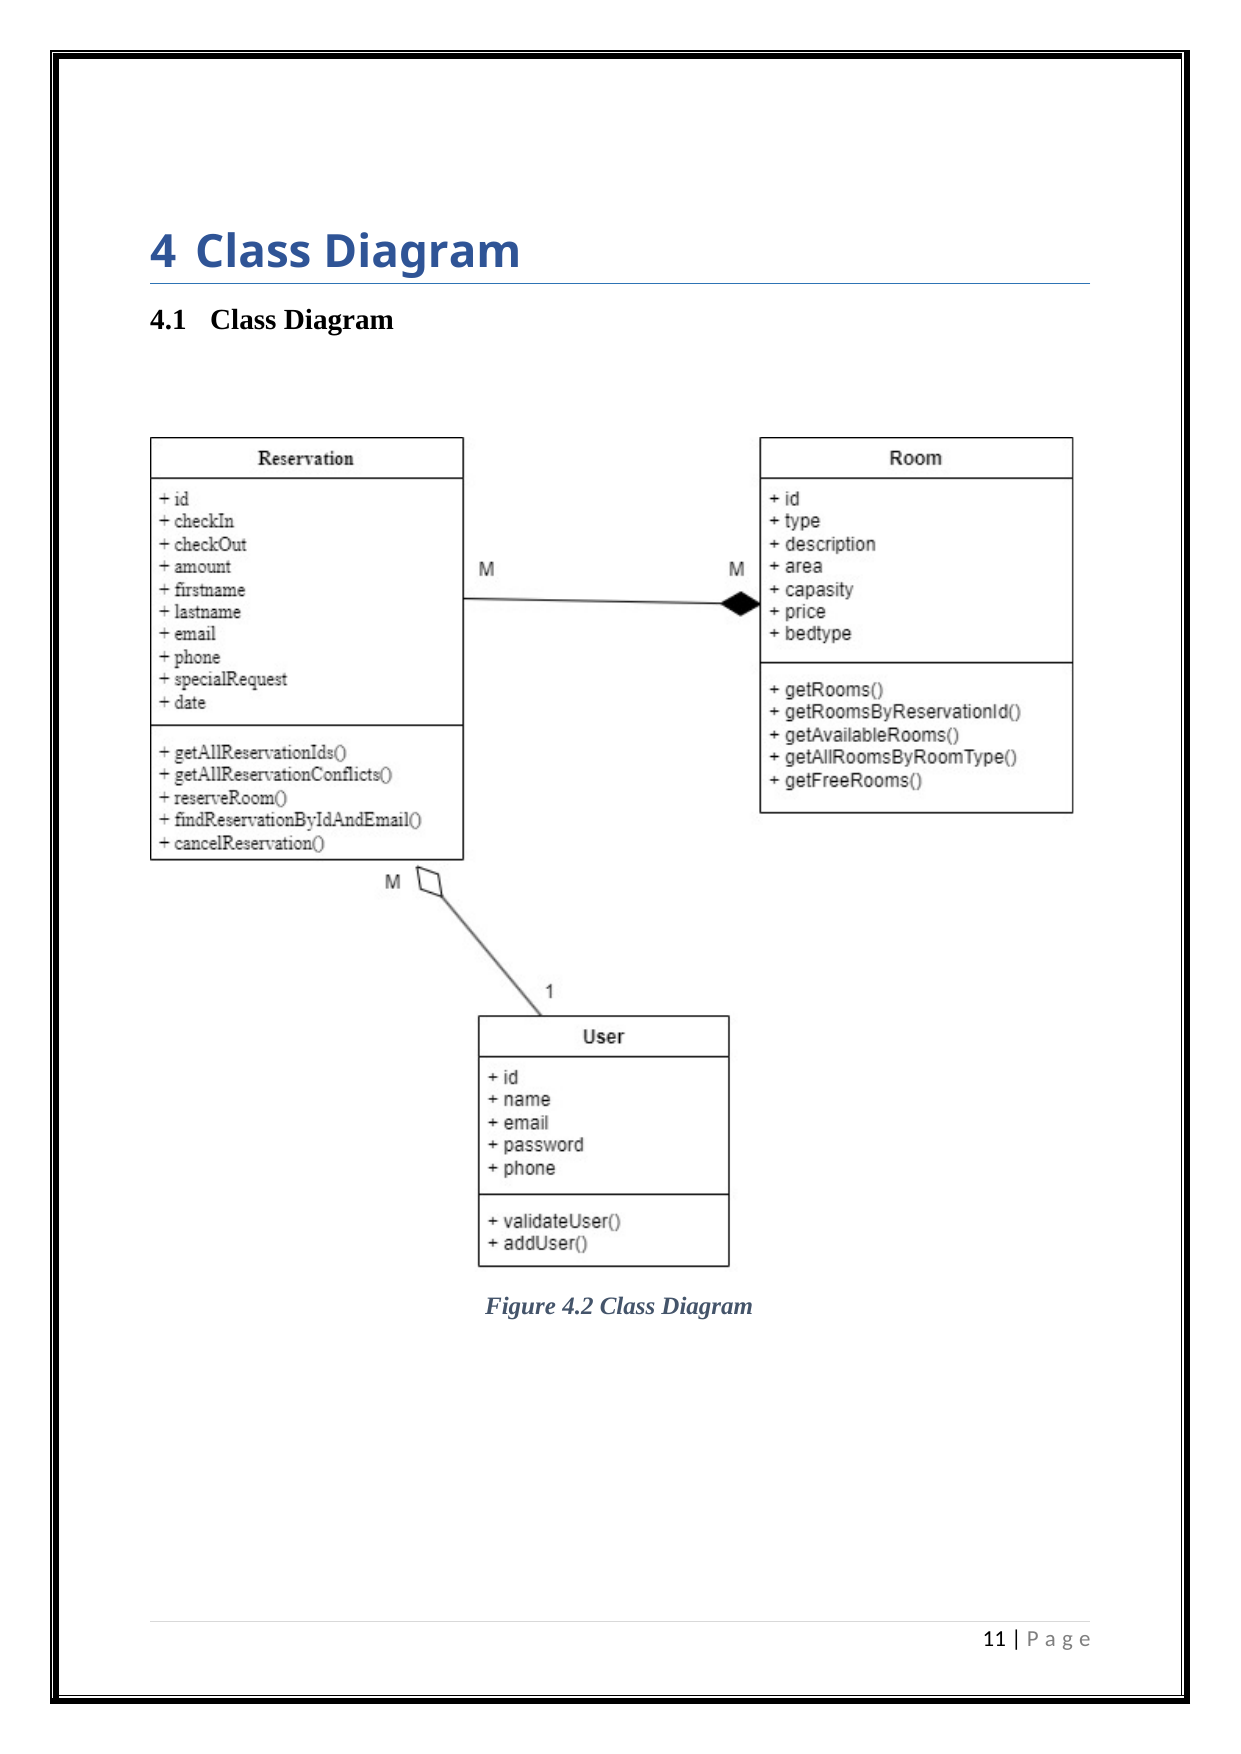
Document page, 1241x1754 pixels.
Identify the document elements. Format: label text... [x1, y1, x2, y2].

subtitle Class Diagram [150, 302, 1090, 336]
subtitle Class Diagram [150, 218, 1090, 283]
picture [150, 437, 1074, 1272]
